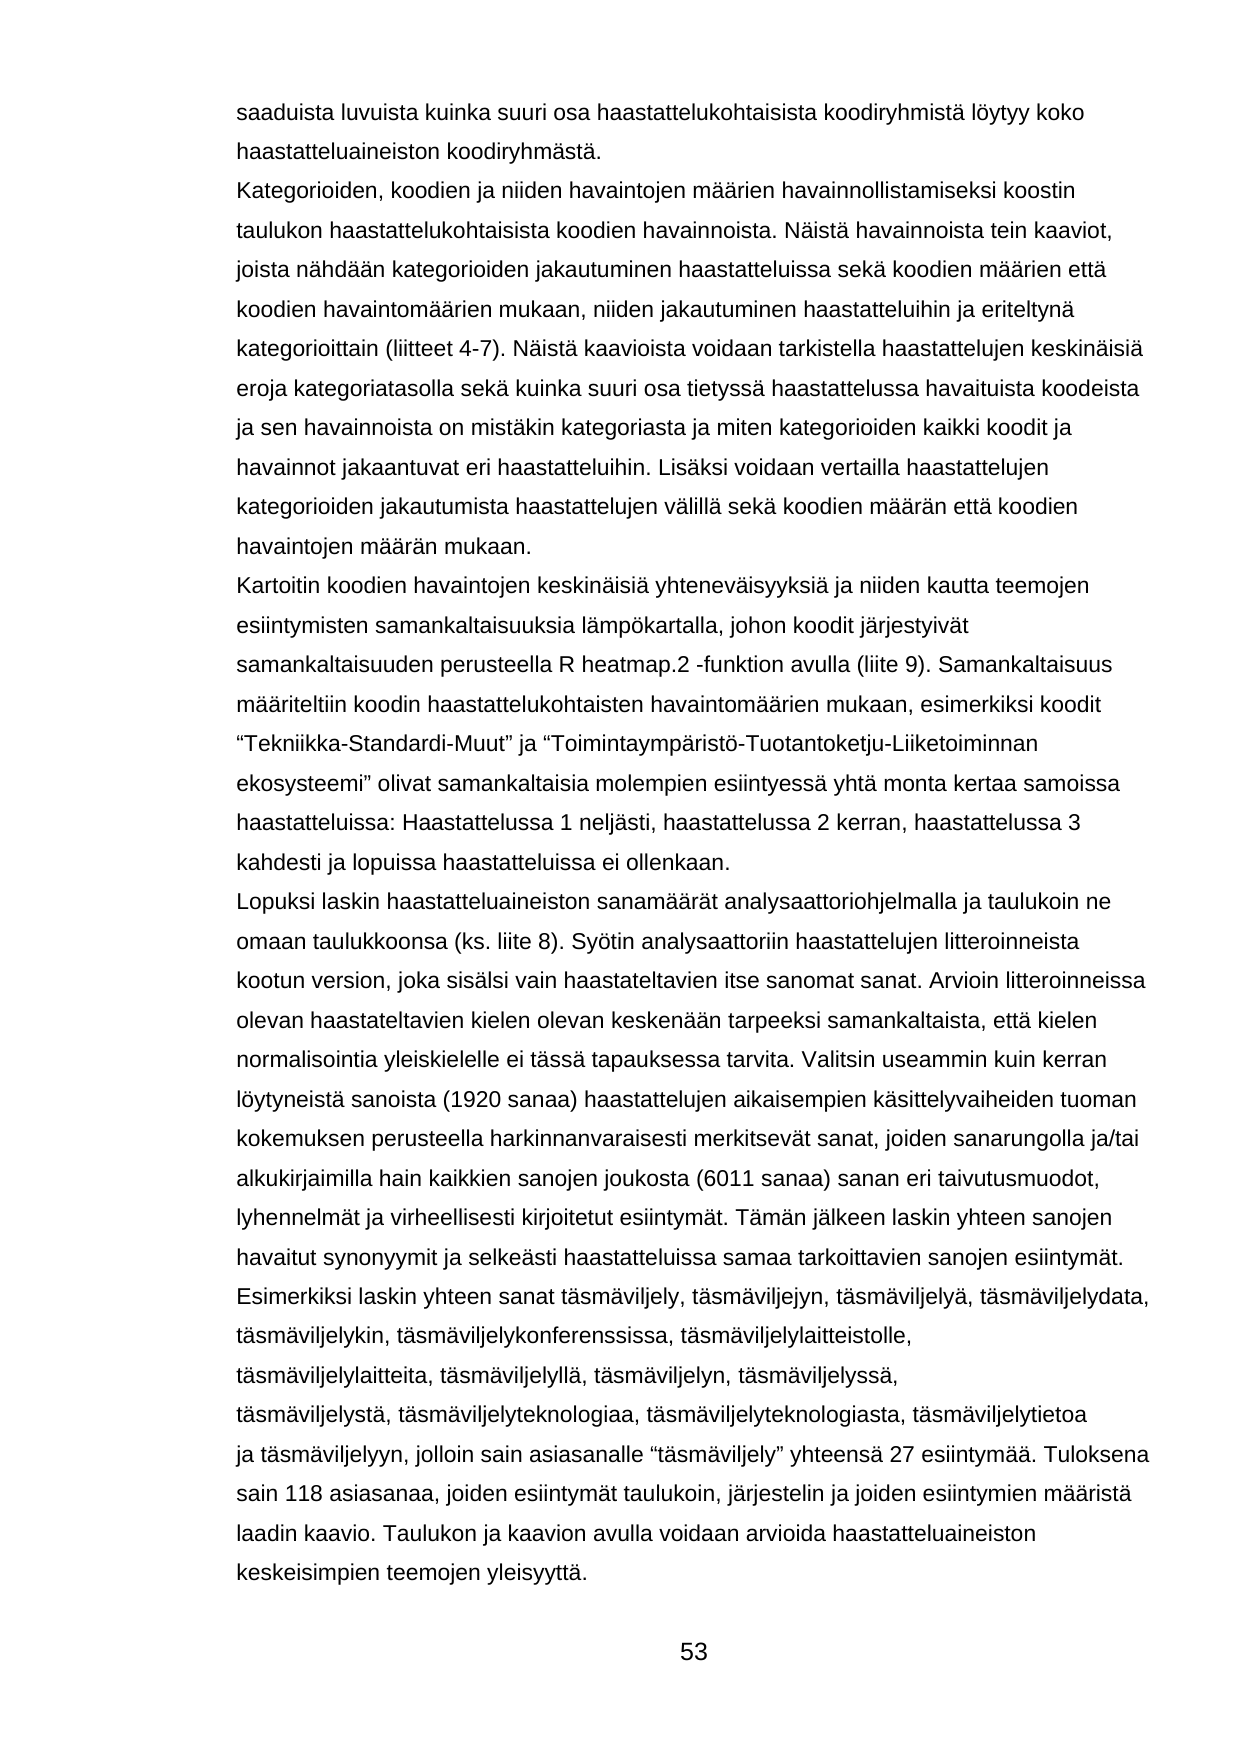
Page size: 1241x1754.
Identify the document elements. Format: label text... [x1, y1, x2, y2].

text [236, 98, 1152, 164]
text Kategorioiden, koodien ja niiden havaintojen määrien havainnollistamiseksi koostin taulukon haastattelukohtaisista koodien havainnoista. Näistä havainnoista tein kaaviot, joista nähdään kategorioiden jakautuminen haastatteluissa sekä koodien määrien että koodien havaintomäärien mukaan, niiden jakautuminen haastatteluihin ja eriteltynä kategorioittain (liitteet 4-7). Näistä kaavioista voidaan tarkistella haastattelujen keskinäisiä eroja kategoriatasolla sekä kuinka suuri osa tietyssä haastattelussa havaituista koodeista ja sen havainnoista on mistäkin kategoriasta ja miten kategorioiden kaikki koodit ja havainnot jakaantuvat eri haastatteluihin. Lisäksi voidaan vertailla haastattelujen kategorioiden jakautumista haastattelujen välillä sekä koodien määrän että koodien havaintojen määrän mukaan. [236, 177, 1152, 559]
text Lopuksi laskin haastatteluaineiston sanamäärät analysaattoriohjelmalla ja taulukoin ne omaan taulukkoonsa (ks. liite 8). Syötin analysaattoriin haastattelujen litteroinneista kootun version, joka sisälsi vain haastateltavien itse sanomat sanat. Arvioin litteroinneissa olevan haastateltavien kielen olevan keskenään tarpeeksi samankaltaista, että kielen normalisointia yleiskielelle ei tässä tapauksessa tarvita. Valitsin useammin kuin kerran löytyneistä sanoista (1920 sanaa) haastattelujen aikaisempien käsittelyvaiheiden tuoman kokemuksen perusteella harkinnanvaraisesti merkitsevät sanat, joiden sanarungolla ja/tai alkukirjaimilla hain kaikkien sanojen joukosta (6011 sanaa) sanan eri taivutusmuodot, lyhennelmät ja virheellisesti kirjoitetut esiintymät. Tämän jälkeen laskin yhteen sanojen havaitut synonyymit ja selkeästi haastatteluissa samaa tarkoittavien sanojen esiintymät. Esimerkiksi laskin yhteen sanat täsmäviljely, täsmäviljejyn, täsmäviljelyä, täsmäviljelydata, täsmäviljelykin, täsmäviljelykonferenssissa, täsmäviljelylaitteistolle, täsmäviljelylaitteita, täsmäviljelyllä, täsmäviljelyn, täsmäviljelyssä, täsmäviljelystä, täsmäviljelyteknologiaa, täsmäviljelyteknologiasta, täsmäviljelytietoa ja täsmäviljelyyn, jolloin sain asiasanalle “täsmäviljely” yhteensä 27 esiintymää. Tuloksena sain 118 asiasanaa, joiden esiintymät taulukoin, järjestelin ja joiden esiintymien määristä laadin kaavio. Taulukon ja kaavion avulla voidaan arvioida haastatteluaineiston keskeisimpien teemojen yleisyyttä. [236, 888, 1152, 1586]
text Kartoitin koodien havaintojen keskinäisiä yhteneväisyyksiä ja niiden kautta teemojen esiintymisten samankaltaisuuksia lämpökartalla, johon koodit järjestyivät samankaltaisuuden perusteella R heatmap.2 -funktion avulla (liite 9). Samankaltaisuus määriteltiin koodin haastattelukohtaisten havaintomäärien mukaan, esimerkiksi koodit “Tekniikka-Standardi-Muut” ja “Toimintaympäristö-Tuotantoketju-Liiketoiminnan ekosysteemi” olivat samankaltaisia molempien esiintyessä yhtä monta kertaa samoissa haastatteluissa: Haastattelussa 1 neljästi, haastattelussa 2 kerran, haastattelussa 3 kahdesti ja lopuissa haastatteluissa ei ollenkaan. [236, 572, 1152, 875]
